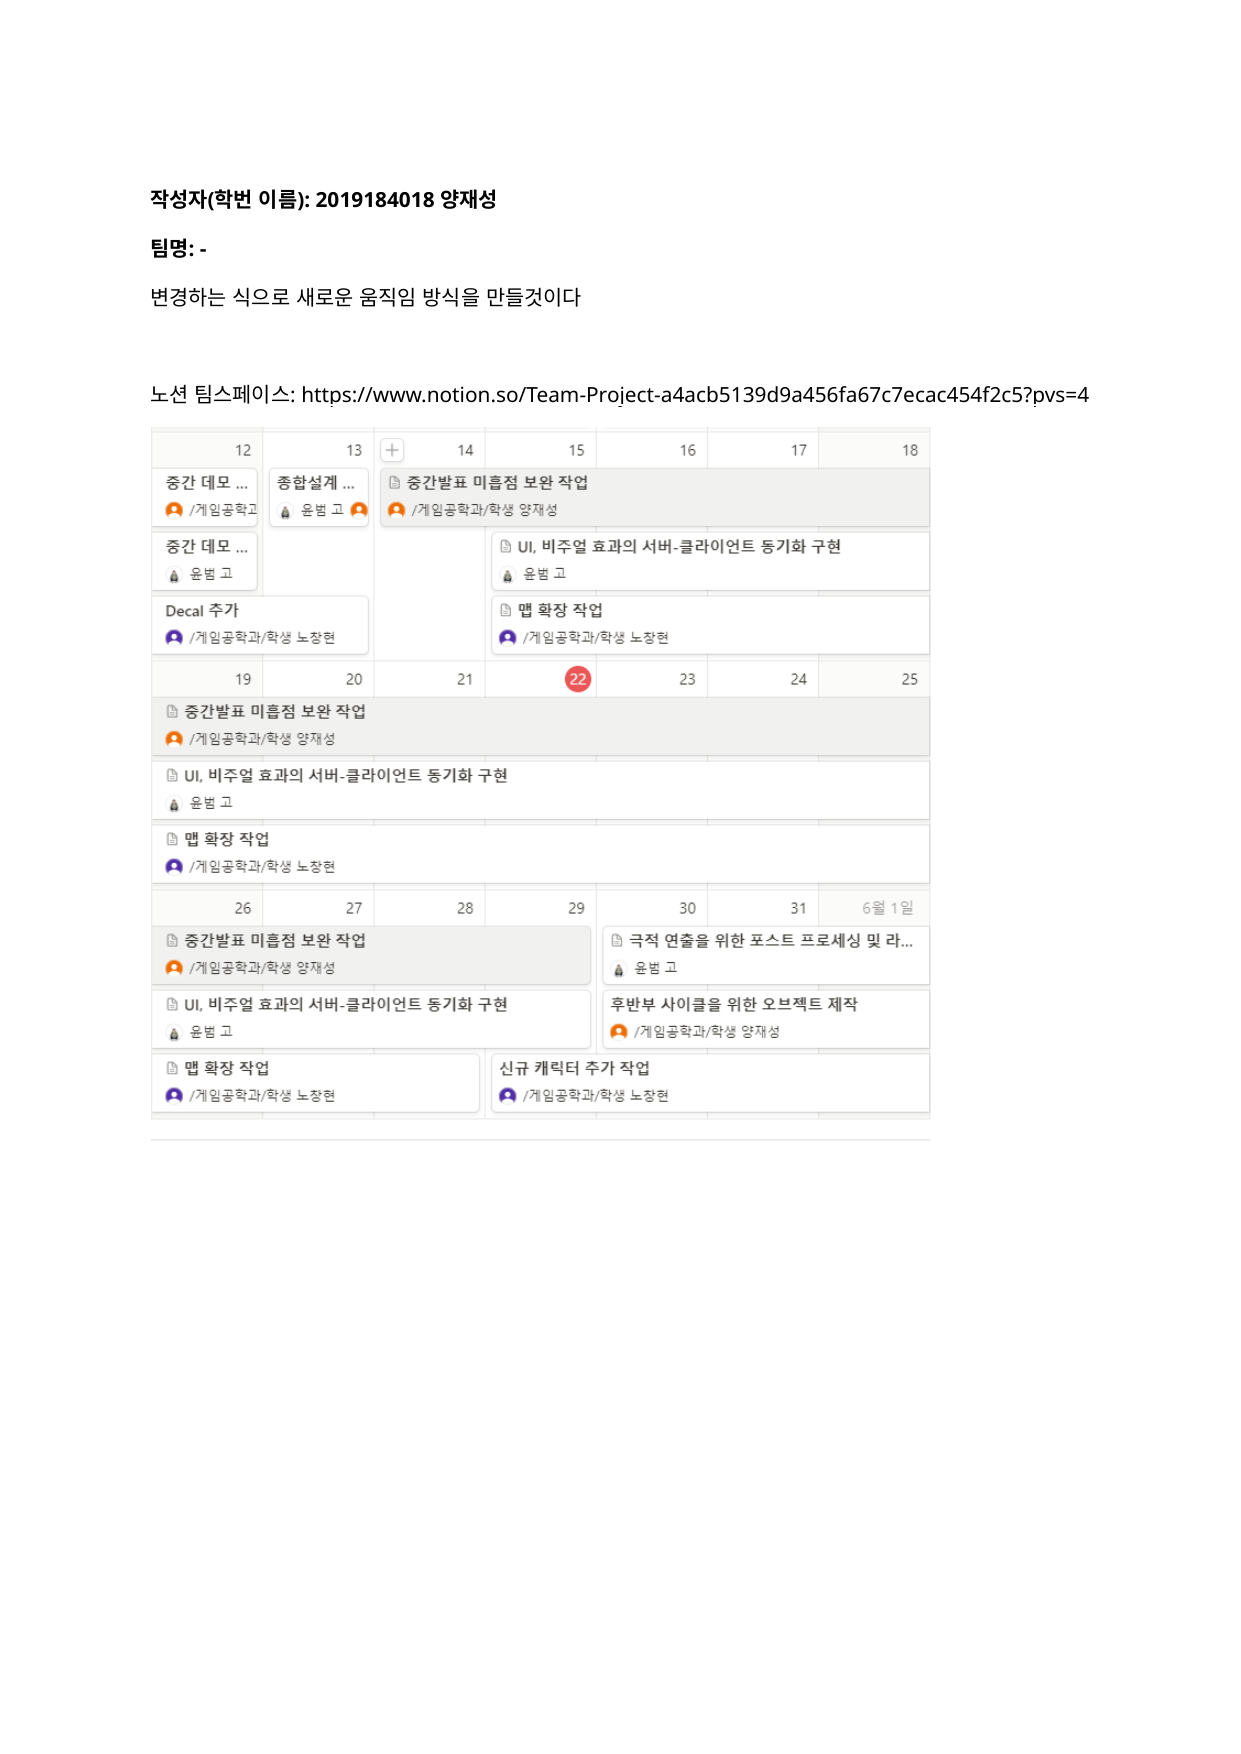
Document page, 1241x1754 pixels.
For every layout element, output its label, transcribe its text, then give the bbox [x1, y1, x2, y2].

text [150, 281, 1090, 312]
picture [150, 427, 937, 1147]
text 노션 팀스페이스: https://www.notion.so/Team-Project-a4acb5139d9a456fa67c7ecac454f2c5?pvs=4 [150, 378, 1090, 408]
